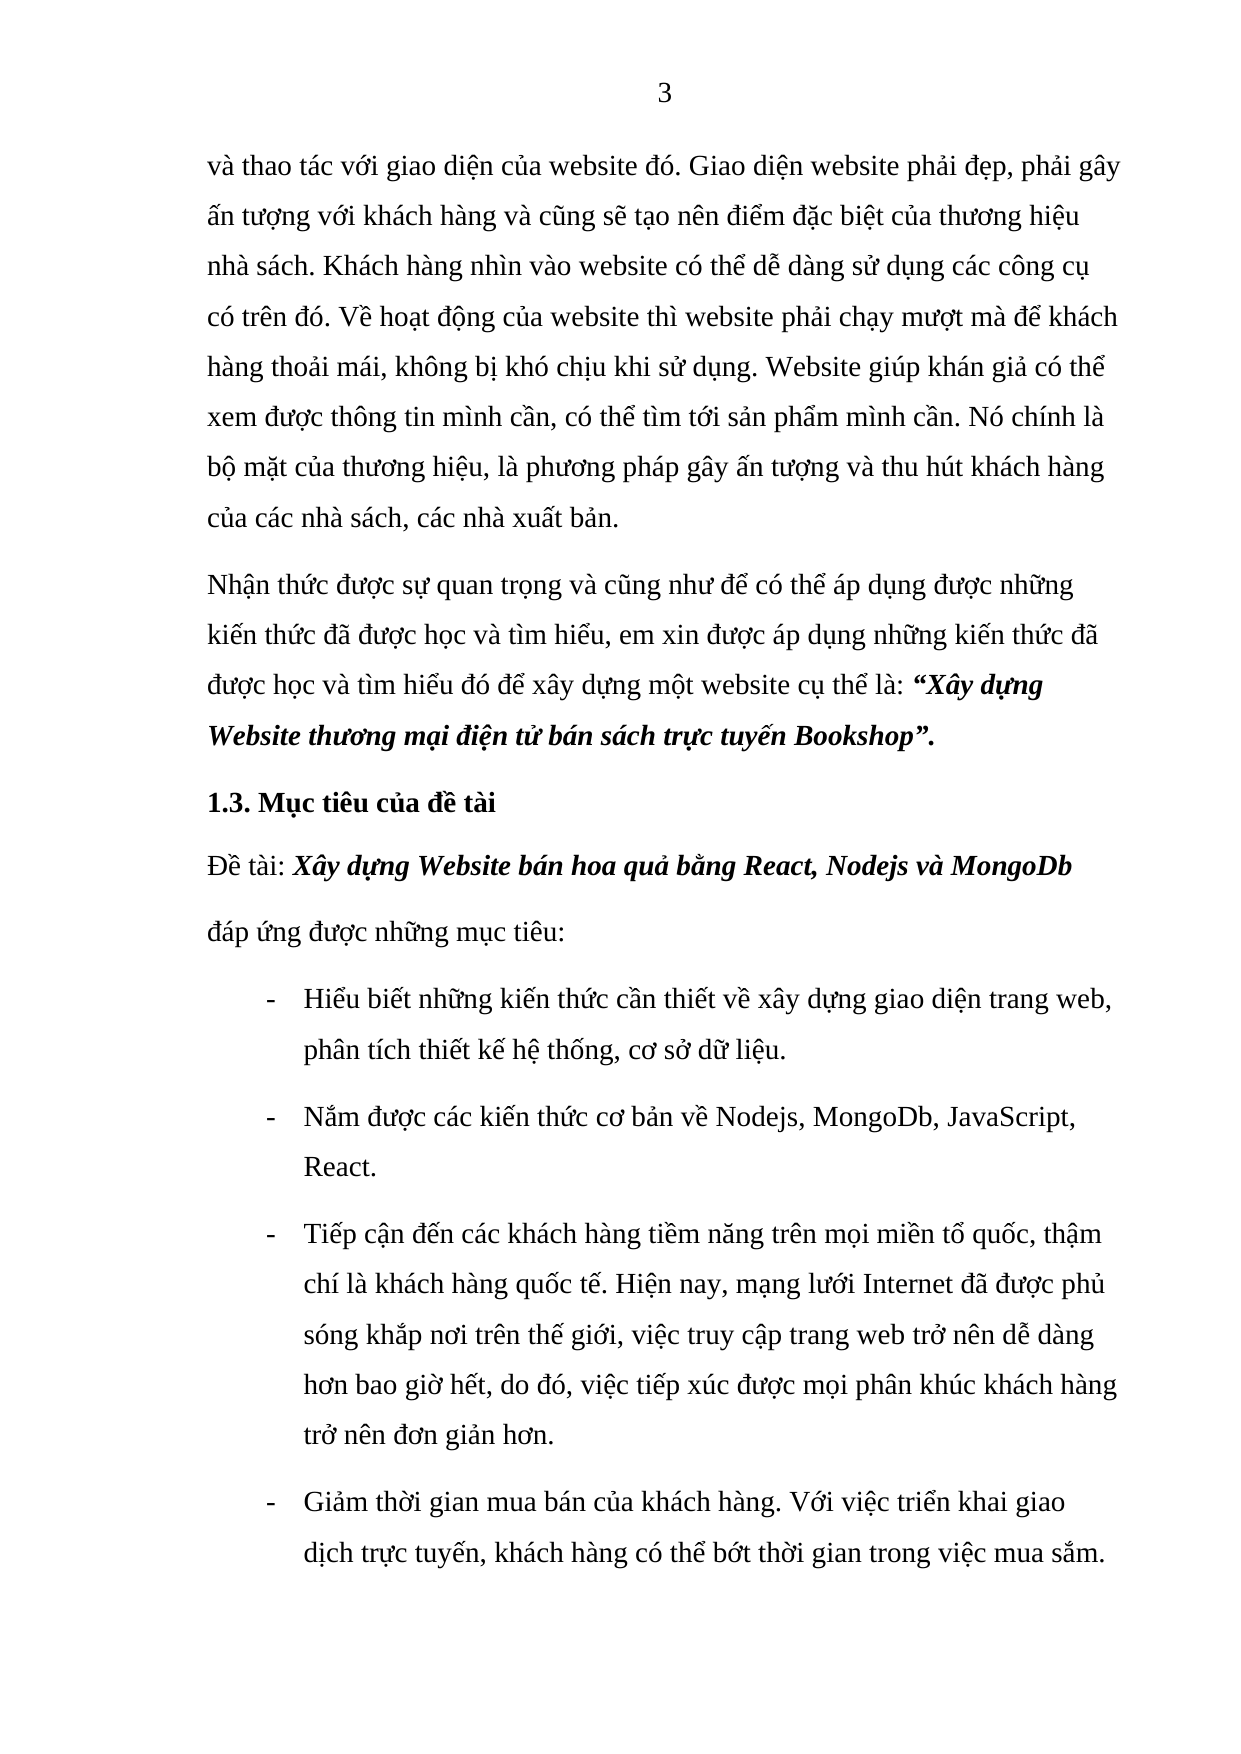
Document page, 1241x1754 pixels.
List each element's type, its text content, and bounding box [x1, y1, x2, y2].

list Nắm được các kiến thức cơ bản về Nodejs, MongoDb, JavaScript, React. [266, 1099, 1122, 1183]
text Đề tài: Xây dựng Website bán hoa quả bằng React, Nodejs và MongoDb [207, 848, 1122, 881]
list Tiếp cận đến các khách hàng tiềm năng trên mọi miền tổ quốc, thậm chí là khách hàng quốc tế. Hiện nay, mạng lưới Internet đã được phủ sóng khắp nơi trên thế giới, việc truy cập trang web trở nên dễ dàng hơn bao giờ hết, do đó, việc tiếp xúc được mọi phân khúc khách hàng trở nên đơn giản hơn. [266, 1216, 1122, 1451]
text đáp ứng được những mục tiêu: [207, 914, 1122, 948]
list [266, 1484, 1122, 1568]
text Nhận thức được sự quan trọng và cũng như để có thể áp dụng được những kiến thức đã được học và tìm hiểu, em xin được áp dụng những kiến thức đã được học và tìm hiểu đó để xây dựng một website cụ thể là: “Xây dựng Website thương mại điện tử bán sách trực tuyến Bookshop”. [207, 567, 1122, 751]
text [207, 148, 1122, 533]
list Hiểu biết những kiến thức cần thiết về xây dựng giao diện trang web, phân tích thiết kế hệ thống, cơ sở dữ liệu. [266, 982, 1122, 1065]
subtitle Mục tiêu của đề tài [207, 785, 1122, 818]
